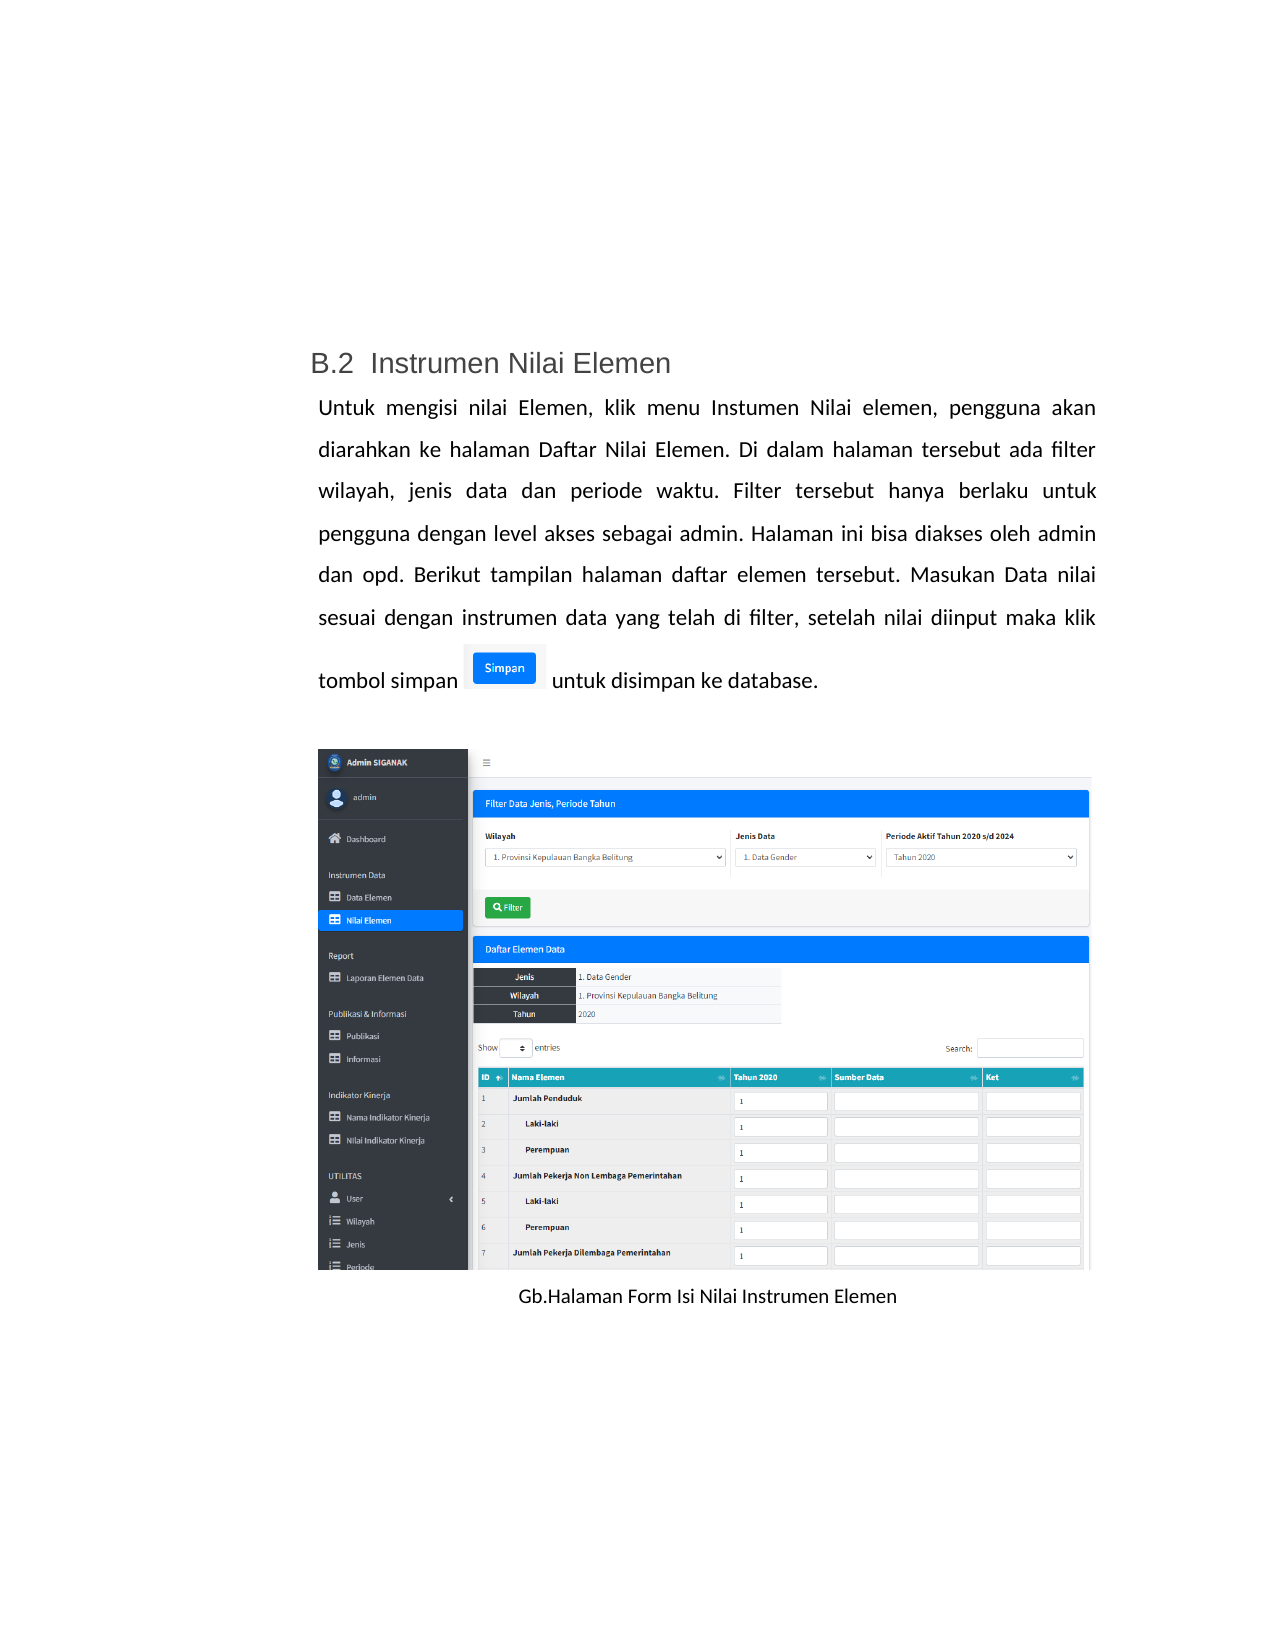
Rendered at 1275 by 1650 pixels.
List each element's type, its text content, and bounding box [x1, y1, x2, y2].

subtitle B.2 Instrumen Nilai Elemen [310, 346, 1098, 379]
picture [318, 749, 1092, 1270]
picture [463, 644, 547, 689]
list Gb.Halaman Form Isi Nilai Instrumen Elemen [318, 1283, 1098, 1309]
list Untuk mengisi nilai Elemen, klik menu Instumen Nilai elemen, pengguna akan diarahkan ke halaman Daftar Nilai Elemen. Di dalam halaman tersebut ada filter wilayah, jenis data dan periode waktu. Filter tersebut hanya berlaku untuk pengguna dengan level akses sebagai admin. Halaman ini bisa diakses oleh admin dan opd. Berikut tampilan halaman daftar elemen tersebut. Masukan Data nilai sesuai dengan instrumen data yang telah di filter, setelah nilai diinput maka klik tombol simpan untuk disimpan ke database. [318, 393, 1098, 694]
